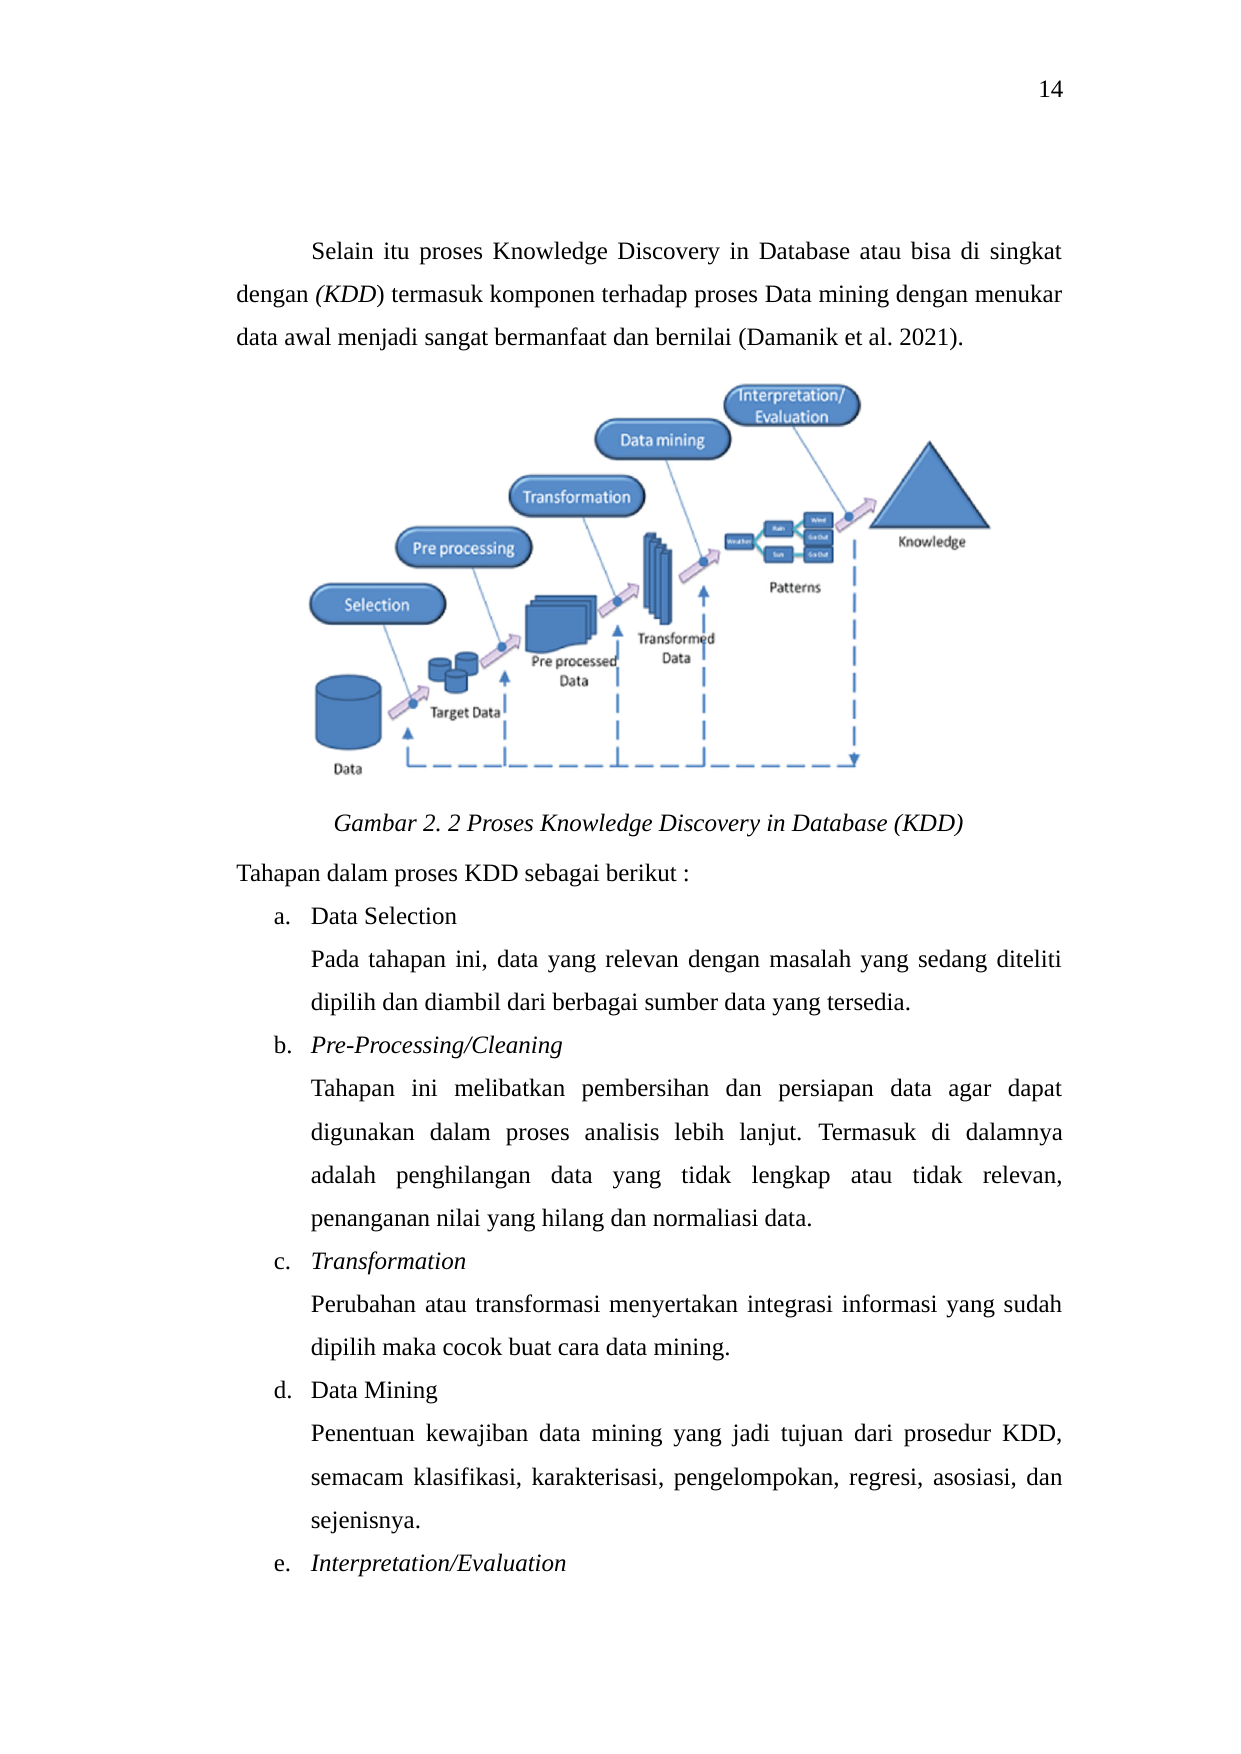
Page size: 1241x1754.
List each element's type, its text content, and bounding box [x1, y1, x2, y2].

text d. Data Mining [273, 1375, 1063, 1404]
text Tahapan dalam proses KDD sebagai berikut : [236, 858, 1063, 887]
text b. Pre-Processing/Cleaning [273, 1030, 1063, 1059]
text e. Interpretation/Evaluation [273, 1548, 1063, 1577]
text c. Transformation [273, 1246, 1063, 1275]
text Gambar 2. 2 Proses Knowledge Discovery in Database (KDD) [236, 808, 1063, 837]
text Penentuan kewajiban data mining yang jadi tujuan dari prosedur KDD, semacam klasifikasi, karakterisasi, pengelompokan, regresi, asosiasi, dan sejenisnya. [273, 1418, 1063, 1533]
text Perubahan atau transformasi menyertakan integrasi informasi yang sudah dipilih maka cocok buat cara data mining. [273, 1289, 1063, 1361]
text a. Data Selection [273, 901, 1063, 930]
picture [307, 382, 992, 776]
text Selain itu proses Knowledge Discovery in Database atau bisa di singkat dengan (KDD) termasuk komponen terhadap proses Data mining dengan menukar data awal menjadi sangat bermanfaat dan bernilai (Damanik et al. 2021). [236, 236, 1063, 351]
text Tahapan ini melibatkan pembersihan dan persiapan data agar dapat digunakan dalam proses analisis lebih lanjut. Termasuk di dalamnya adalah penghilangan data yang tidak lengkap atau tidak relevan, penanganan nilai yang hilang dan normaliasi data. [273, 1073, 1063, 1232]
text Pada tahapan ini, data yang relevan dengan masalah yang sedang diteliti dipilih dan diambil dari berbagai sumber data yang tersedia. [273, 944, 1063, 1016]
